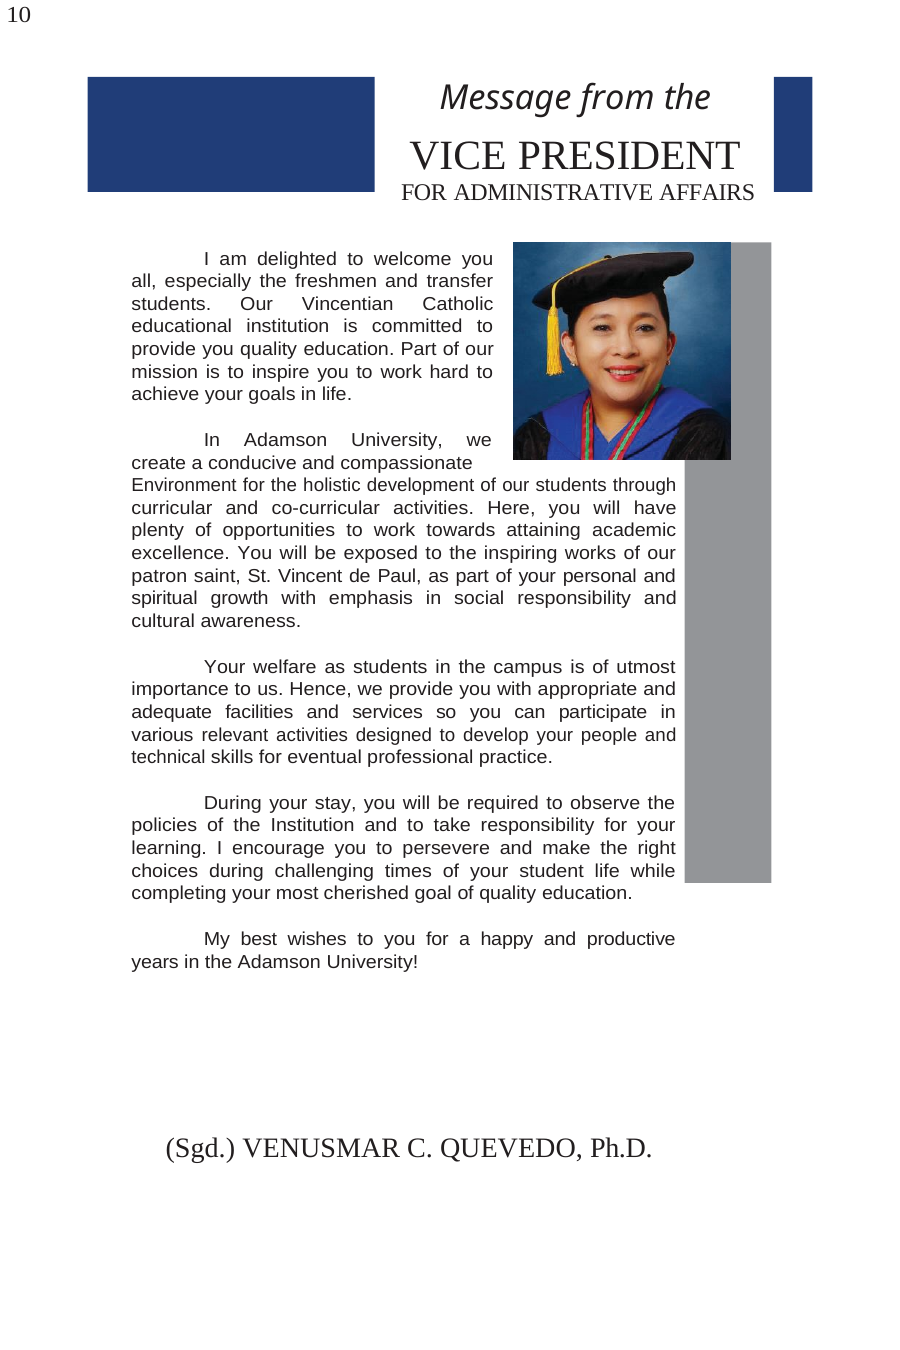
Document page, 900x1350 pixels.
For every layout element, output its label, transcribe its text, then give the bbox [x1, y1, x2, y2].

text FOR ADMINISTRATIVE AFFAIRS [345, 179, 811, 206]
text During your stay, you will be required to observe the policies of the Institution and to take responsibility for your learning. I encourage you to persevere and make the right choices during challenging times of your student life while completing your most cherished goal of quality education. [131, 792, 676, 904]
text Message from the [339, 72, 811, 119]
text My best wishes to you for a happy and productive years in the Adamson University! [131, 928, 676, 972]
text Environment for the holistic development of our students through curricular and co-curricular activities. Here, you will have plenty of opportunities to work towards attaining academic excellence. You will be exposed to the inspiring works of our patron saint, St. Vincent de Paul, as part of your personal and spiritual growth with emphasis in social responsibility and cultural awareness. [131, 474, 676, 631]
subtitle VICE PRESIDENT [375, 132, 773, 179]
text In Adamson University, we create a conducive and compassionate [131, 429, 492, 473]
picture [513, 242, 731, 460]
text (Sgd.) VENUSMAR C. QUEVEDO, Ph.D. [165, 1131, 846, 1163]
text I am delighted to welcome you all, especially the freshmen and transfer students. Our Vincentian Catholic educational institution is committed to provide you quality education. Part of our mission is to inspire you to work hard to achieve your goals in life. [131, 247, 494, 404]
text Your welfare as students in the campus is of utmost importance to us. Hence, we provide you with appropriate and adequate facilities and services so you can participate in various relevant activities designed to develop your people and technical skills for eventual professional practice. [131, 656, 676, 768]
